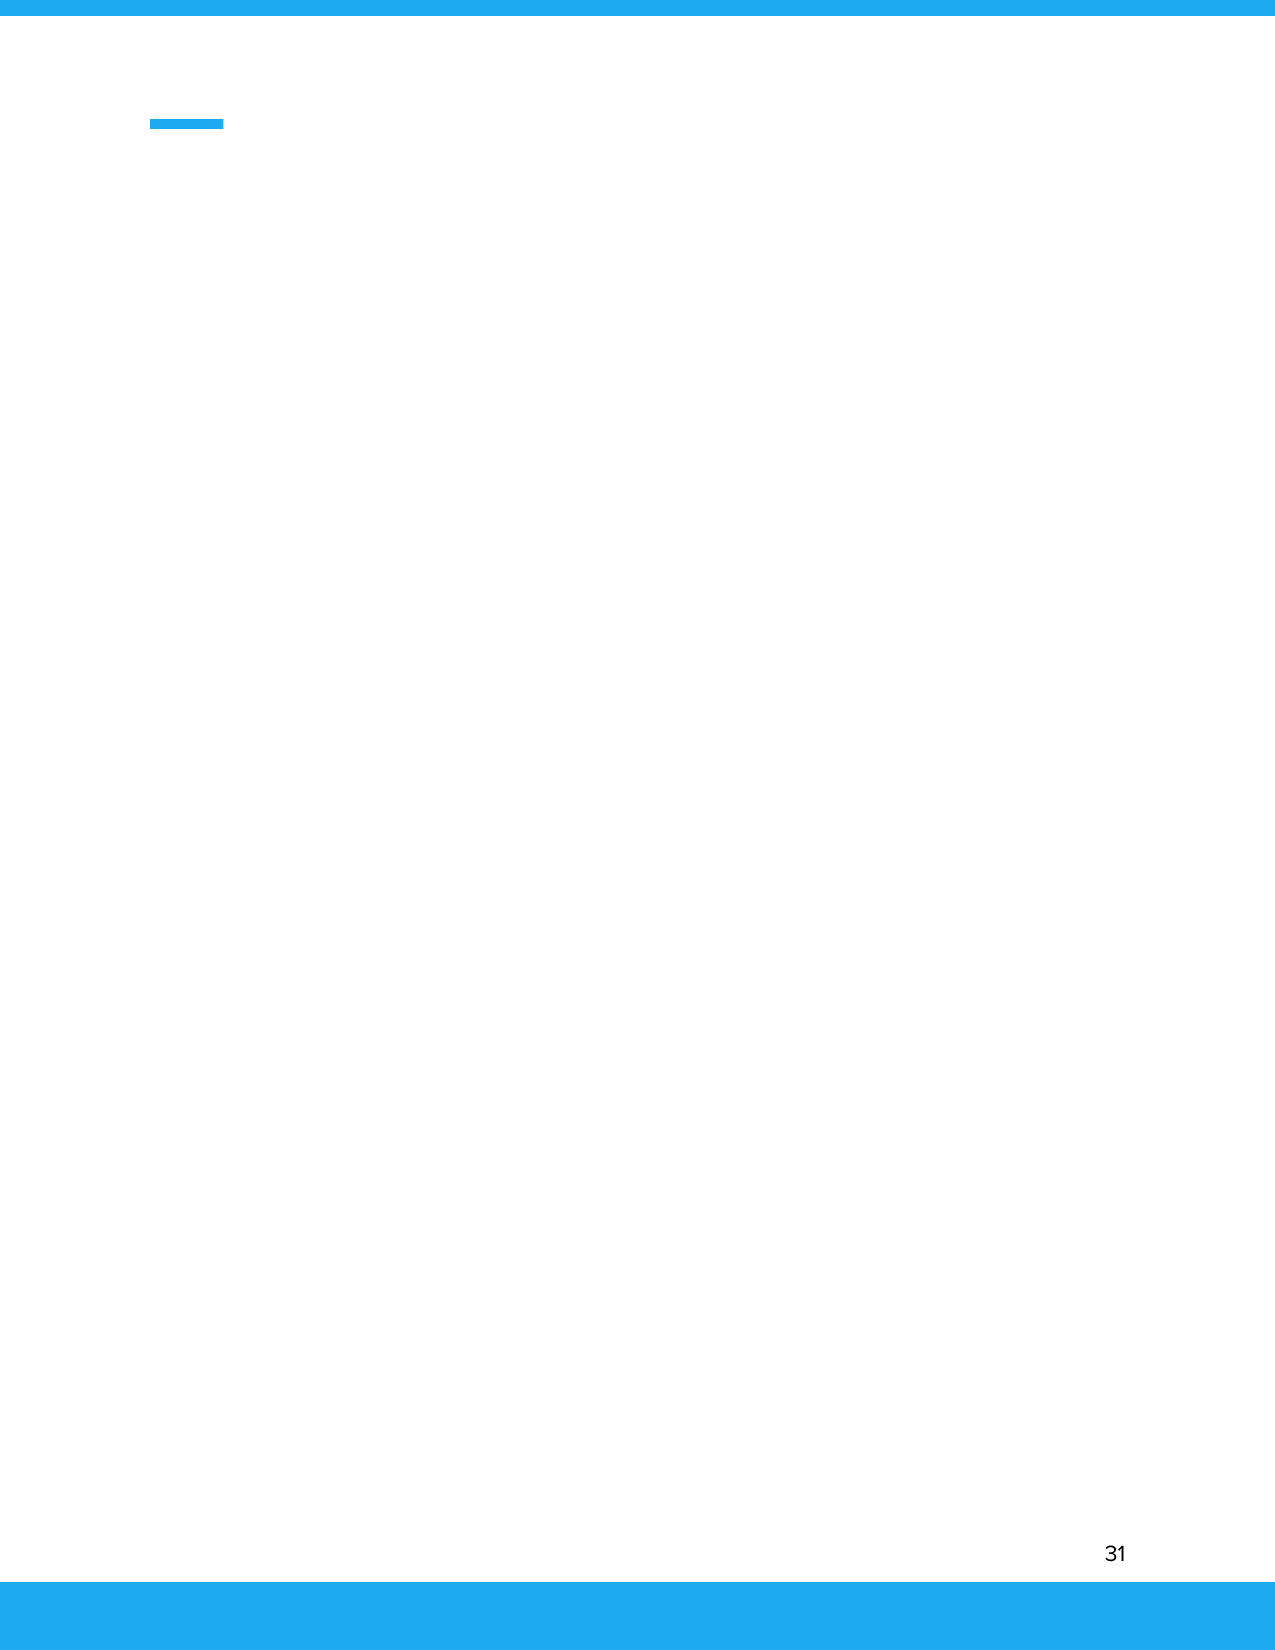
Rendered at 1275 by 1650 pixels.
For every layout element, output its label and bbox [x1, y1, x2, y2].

picture [0, 1582, 1275, 1650]
picture [150, 119, 224, 129]
picture [0, 0, 1275, 16]
